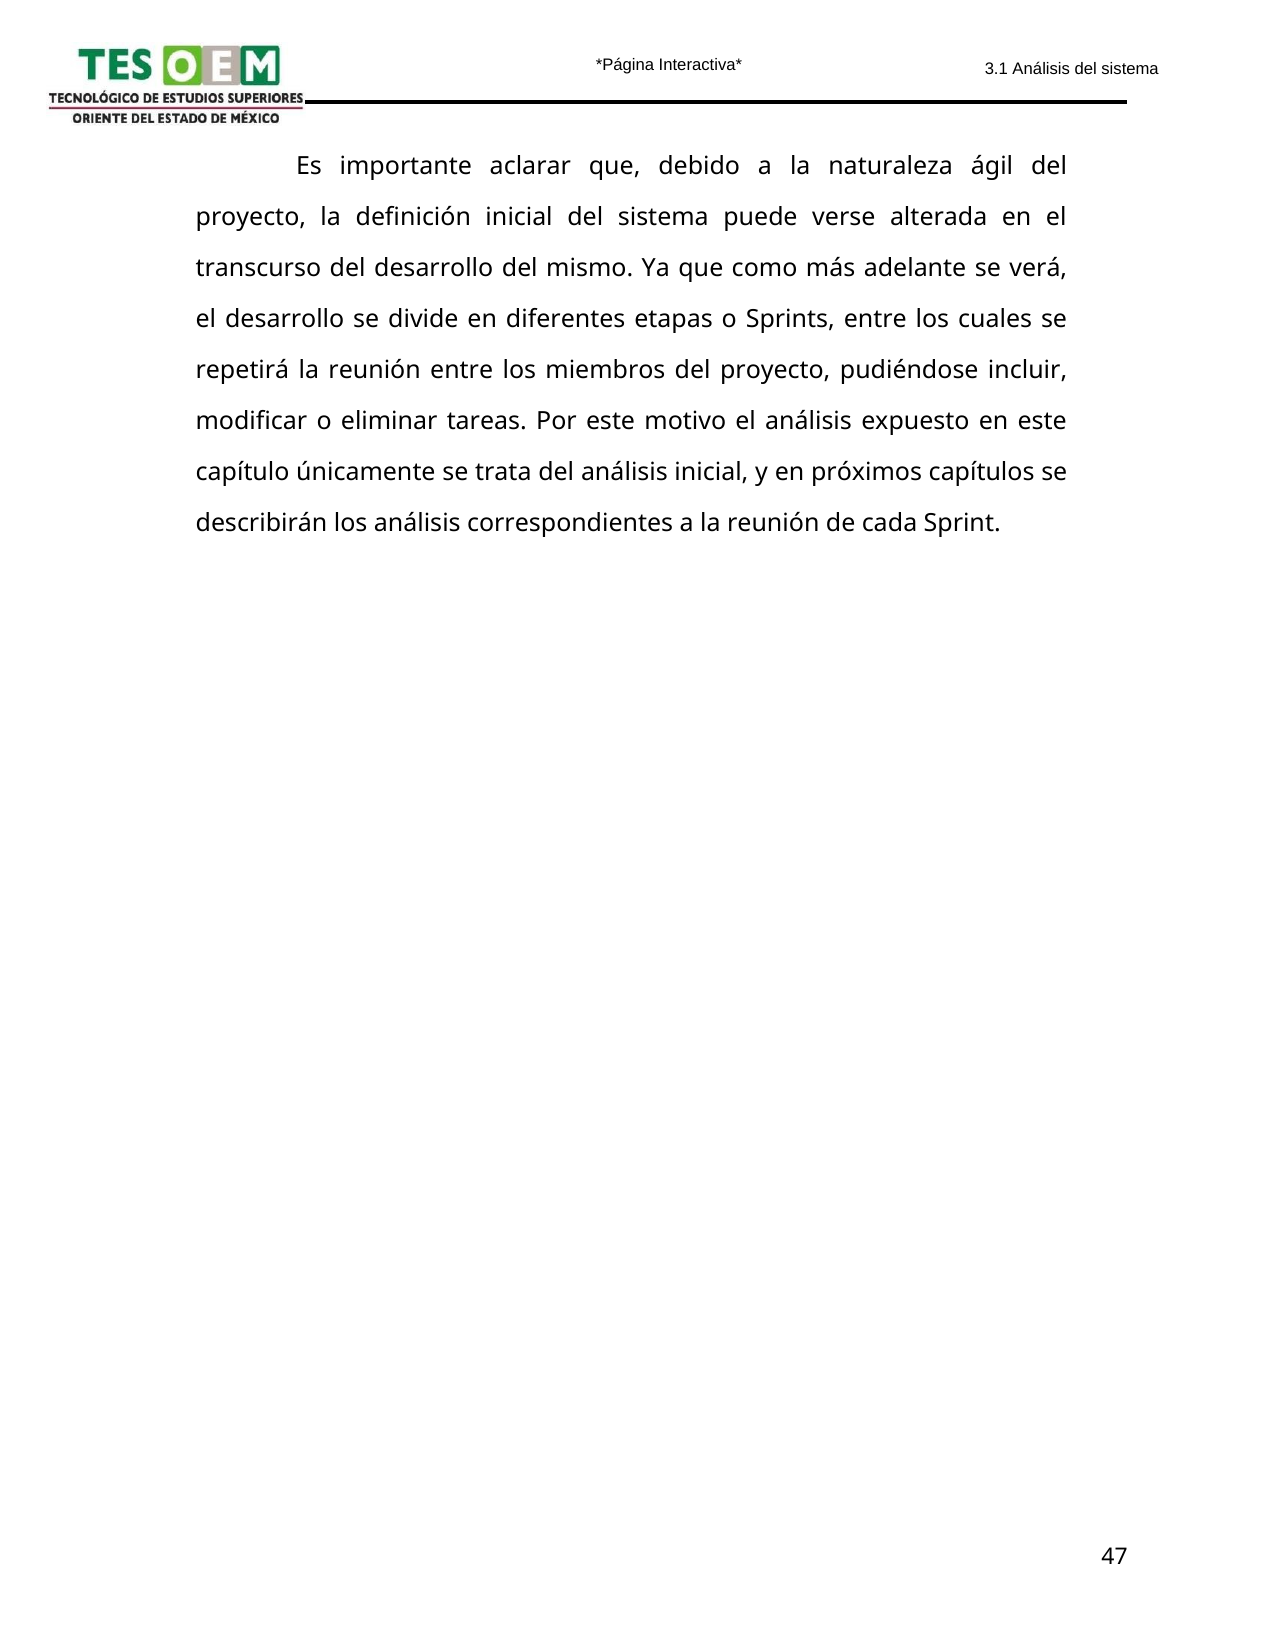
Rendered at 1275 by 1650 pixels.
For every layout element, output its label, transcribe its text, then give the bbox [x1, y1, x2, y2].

text Es importante aclarar que, debido a la naturaleza ágil del proyecto, la definición inicial del sistema puede verse alterada en el transcurso del desarrollo del mismo. Ya que como más adelante se verá, el desarrollo se divide en diferentes etapas o Sprints, entre los cuales se repetirá la reunión entre los miembros del proyecto, pudiéndose incluir, modificar o eliminar tareas. Por este motivo el análisis expuesto en este capítulo únicamente se trata del análisis inicial, y en próximos capítulos se describirán los análisis correspondientes a la reunión de cada Sprint. [195, 148, 1068, 539]
picture [46, 42, 306, 126]
